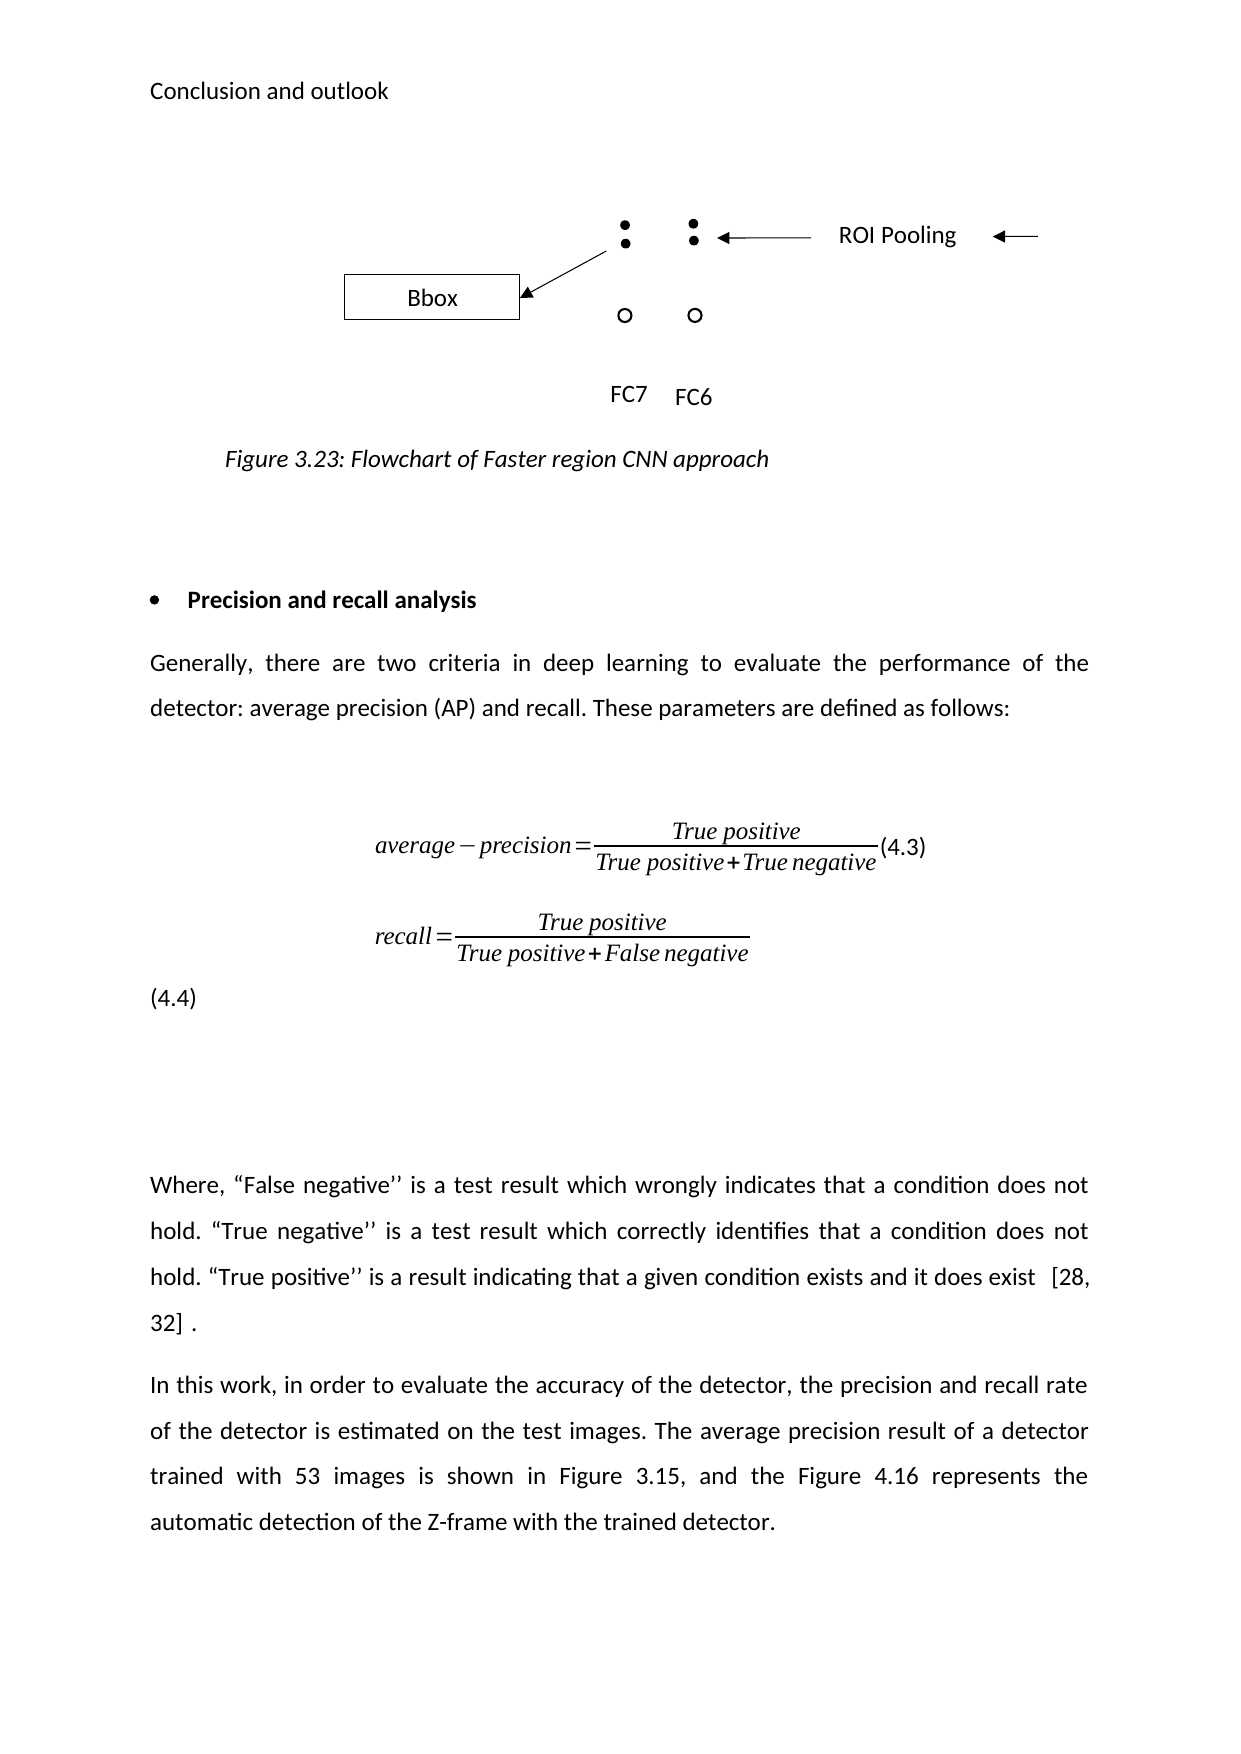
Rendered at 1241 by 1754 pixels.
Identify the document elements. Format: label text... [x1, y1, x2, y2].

text Generally, there are two criteria in deep learning to evaluate the performance of the detector: average precision (AP) and recall. These parameters are defined as follows: [150, 647, 1090, 723]
list Precision and recall analysis [150, 584, 1090, 615]
text Where, “False negative’’ is a test result which wrongly indicates that a condition does not hold. “True negative’’ is a test result which correctly identifies that a condition does not hold. “True positive’’ is a result indicating that a given condition exists and it does exist . [150, 1169, 1090, 1337]
text In this work, in order to evaluate the accuracy of the detector, the precision and recall rate of the detector is estimated on the test images. The average precision result of a detector trained with 53 images is shown in Figure 3.15, and the Figure 4.16 represents the automatic detection of the Z-frame with the trained detector. [150, 1369, 1090, 1537]
text (4.3) [300, 817, 1090, 876]
text (4.4) [150, 908, 1090, 1013]
